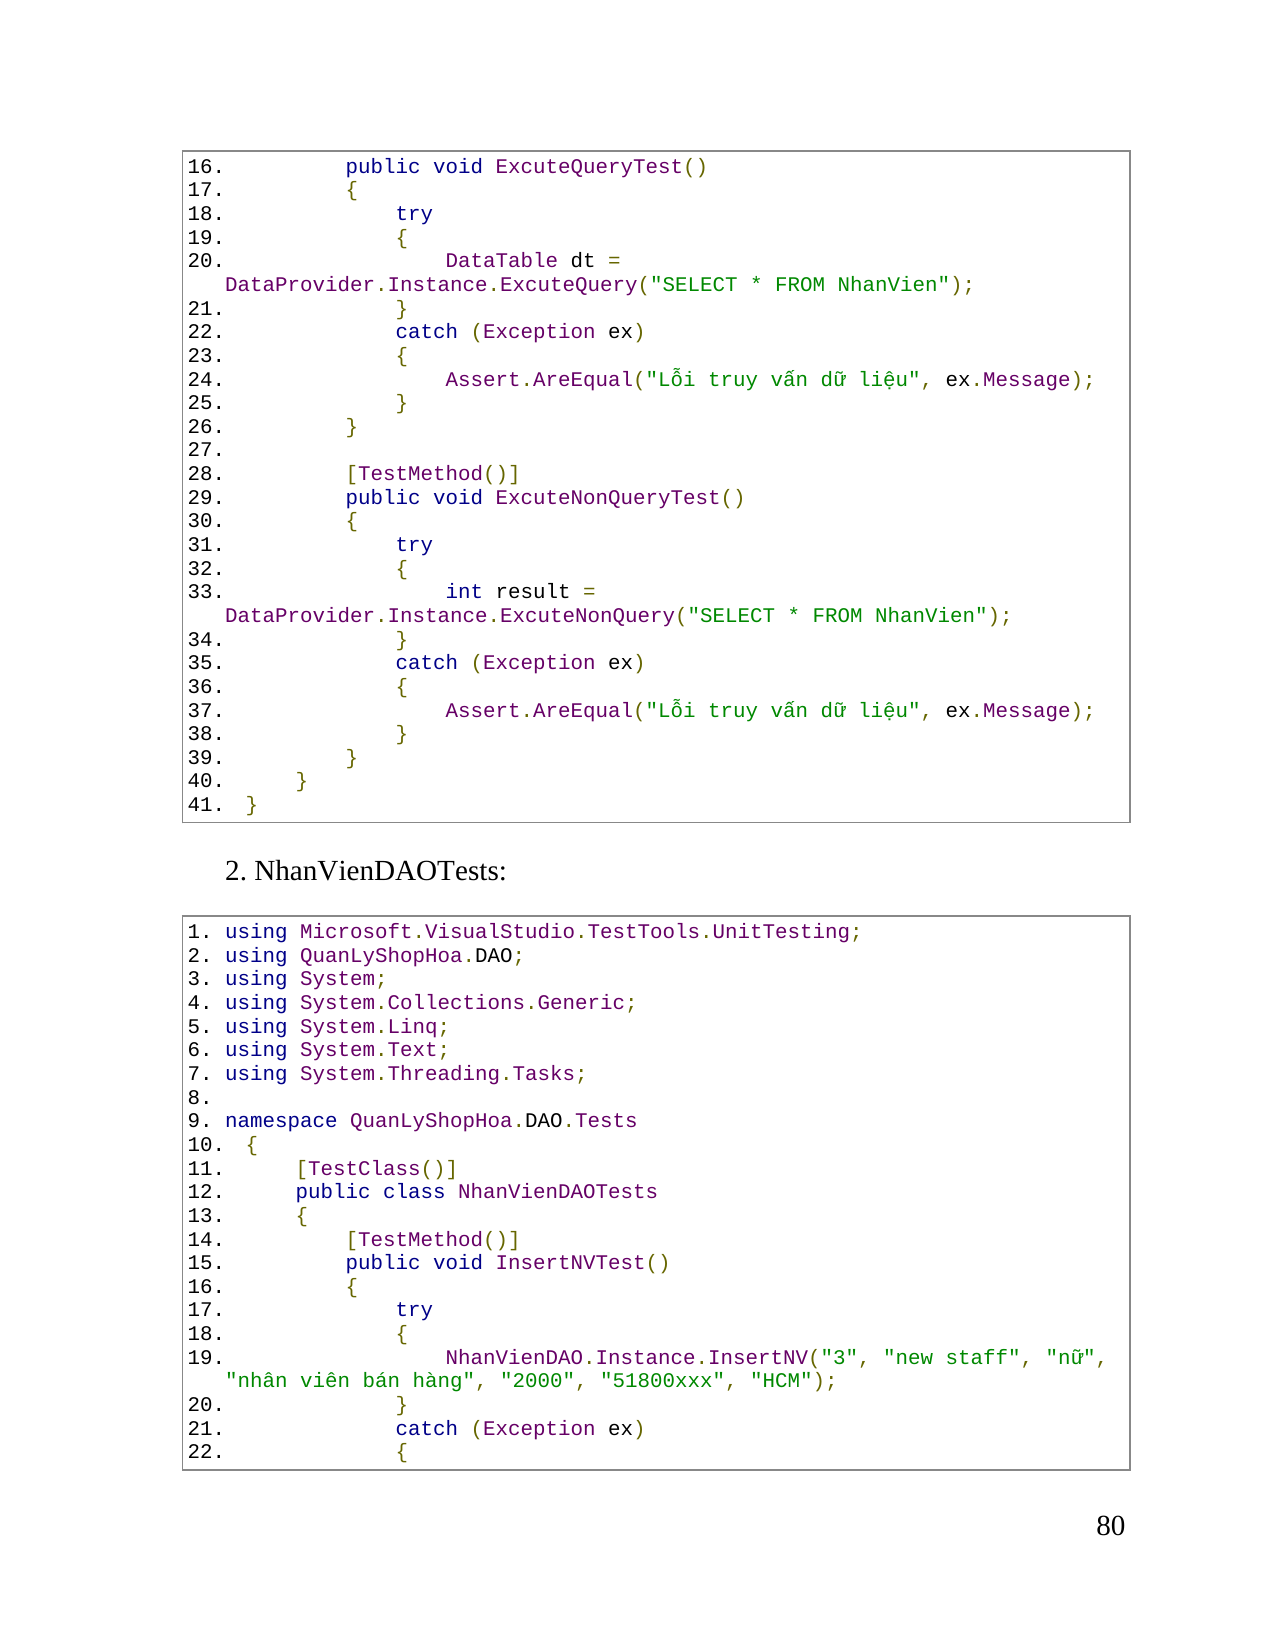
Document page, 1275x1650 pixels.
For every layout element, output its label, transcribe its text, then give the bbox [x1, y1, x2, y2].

list { [183, 1436, 1129, 1469]
list { [183, 670, 1129, 694]
list { [183, 174, 1129, 197]
list public void ExcuteNonQueryTest() [183, 481, 1129, 505]
list catch (Exception ex) [183, 316, 1129, 339]
list } [183, 741, 1129, 765]
list try [183, 197, 1129, 221]
list [TestMethod()] [183, 1223, 1129, 1246]
list { [183, 505, 1129, 528]
list } [183, 788, 1129, 822]
list using System.Threading.Tasks; [183, 1057, 1129, 1087]
list Assert.AreEqual("Lỗi truy vấn dữ liệu", ex.Message); [183, 694, 1129, 717]
list public void InsertNVTest() [183, 1246, 1129, 1270]
list } [183, 717, 1129, 741]
list } [183, 386, 1129, 410]
list int result = DataProvider.Instance.ExcuteNonQuery("SELECT * FROM NhanVien"); [183, 576, 1129, 623]
list { [183, 1317, 1129, 1341]
list } [183, 765, 1129, 788]
list try [183, 1294, 1129, 1317]
list } [183, 623, 1129, 647]
list [TestMethod()] [183, 457, 1129, 481]
list using System.Collections.Generic; [183, 986, 1129, 1010]
list Assert.AreEqual("Lỗi truy vấn dữ liệu", ex.Message); [183, 363, 1129, 386]
list try [183, 528, 1129, 552]
list namespace QuanLyShopHoa.DAO.Tests [183, 1104, 1129, 1128]
list using QuanLyShopHoa.DAO; [183, 939, 1129, 963]
list { [183, 339, 1129, 363]
list { [183, 1199, 1129, 1223]
list DataTable dt = DataProvider.Instance.ExcuteQuery("SELECT * FROM NhanVien"); [183, 244, 1129, 292]
list using System; [183, 963, 1129, 986]
list using System.Linq; [183, 1010, 1129, 1034]
list [TestClass()] [183, 1152, 1129, 1176]
list catch (Exception ex) [183, 1412, 1129, 1436]
list public class NhanVienDAOTests [183, 1176, 1129, 1199]
list NhanVienDAO.Instance.InsertNV("3", "new staff", "nữ", "nhân viên bán hàng", "2000", "51800xxx", "HCM"); [183, 1341, 1129, 1388]
list } [183, 410, 1129, 439]
list catch (Exception ex) [183, 647, 1129, 670]
list public void ExcuteQueryTest() [183, 152, 1129, 174]
list { [183, 552, 1129, 576]
list { [183, 1270, 1129, 1294]
list using Microsoft.VisualStudio.TestTools.UnitTesting; [183, 917, 1129, 939]
list } [183, 292, 1129, 316]
text 2. NhanVienDAOTests: [225, 853, 1125, 886]
list } [183, 1388, 1129, 1412]
list { [183, 221, 1129, 244]
list { [183, 1128, 1129, 1152]
list using System.Text; [183, 1034, 1129, 1057]
